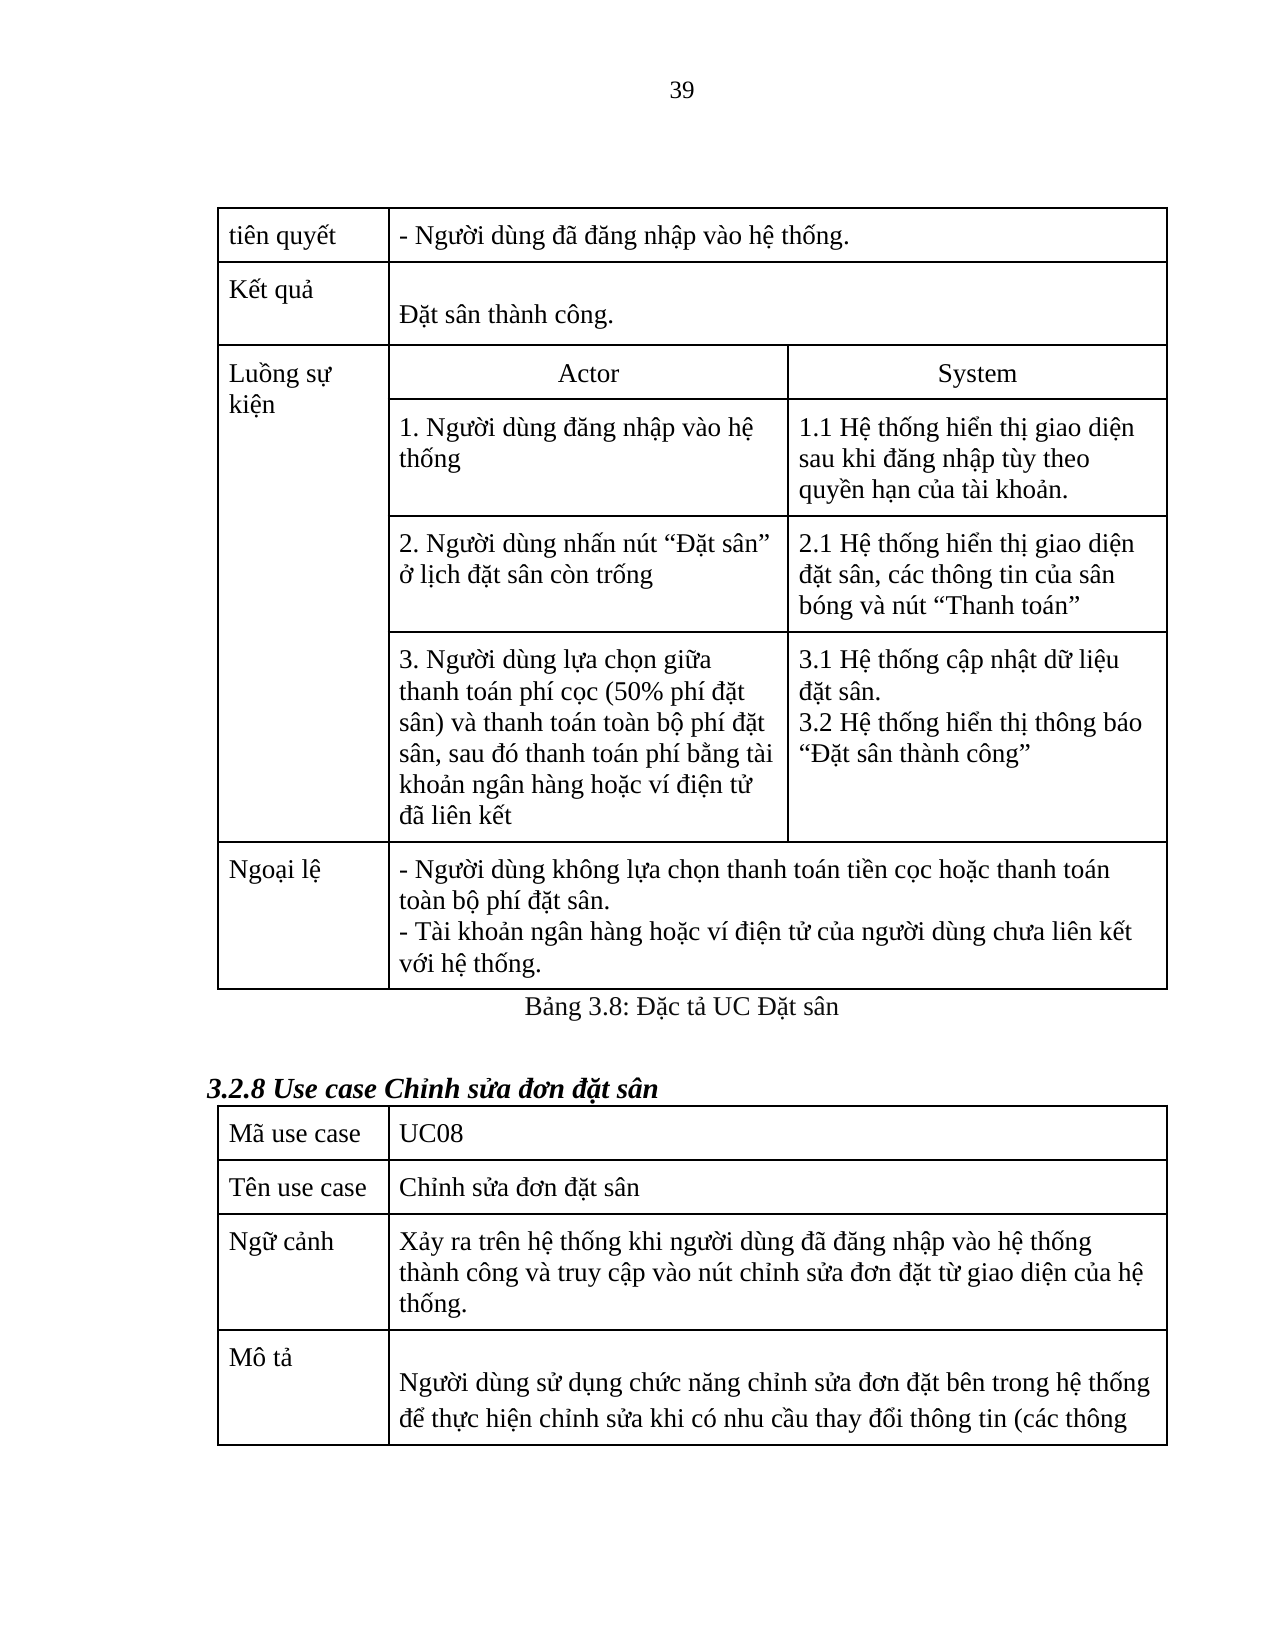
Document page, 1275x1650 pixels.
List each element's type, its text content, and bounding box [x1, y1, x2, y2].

table_cell Luồng sự kiện [219, 346, 388, 841]
table_cell 1. Người dùng đăng nhập vào hệ thống [390, 400, 787, 514]
text Bảng 3.8: Đặc tả UC Đặt sân [207, 990, 1157, 1021]
table_header Mã use case [219, 1107, 388, 1159]
table_cell Chỉnh sửa đơn đặt sân [390, 1161, 1166, 1213]
table_header UC08 [390, 1107, 1166, 1159]
table_cell Ngoại lệ [219, 843, 388, 988]
table_cell 2.1 Hệ thống hiển thị giao diện đặt sân, các thông tin của sân bóng và nút “Thanh toán” [789, 517, 1166, 631]
table_cell 3. Người dùng lựa chọn giữa thanh toán phí cọc (50% phí đặt sân) và thanh toán toàn bộ phí đặt sân, sau đó thanh toán phí bằng tài khoản ngân hàng hoặc ví điện tử đã liên kết [390, 633, 787, 841]
table_cell Xảy ra trên hệ thống khi người dùng đã đăng nhập vào hệ thống thành công và truy cập vào nút chỉnh sửa đơn đặt từ giao diện của hệ thống. [390, 1215, 1166, 1329]
table_cell Ngữ cảnh [219, 1215, 388, 1329]
table_cell - Người dùng không lựa chọn thanh toán tiền cọc hoặc thanh toán toàn bộ phí đặt sân. - Tài khoản ngân hàng hoặc ví điện tử của người dùng chưa liên kết với hệ thống. [390, 843, 1166, 988]
table_cell Kết quả [219, 263, 388, 344]
table_cell System [789, 346, 1166, 398]
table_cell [390, 1331, 1166, 1444]
subtitle 3.2.8 Use case Chỉnh sửa đơn đặt sân [207, 1071, 1157, 1104]
table_cell 2. Người dùng nhấn nút “Đặt sân” ở lịch đặt sân còn trống [390, 517, 787, 631]
table_cell 1.1 Hệ thống hiển thị giao diện sau khi đăng nhập tùy theo quyền hạn của tài khoản. [789, 400, 1166, 514]
table_cell Actor [390, 346, 787, 398]
table_cell Tên use case [219, 1161, 388, 1213]
table_cell 3.1 Hệ thống cập nhật dữ liệu đặt sân. 3.2 Hệ thống hiển thị thông báo “Đặt sân thành công” [789, 633, 1166, 841]
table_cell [219, 209, 388, 261]
table_cell Mô tả [219, 1331, 388, 1444]
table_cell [390, 209, 1166, 261]
table_cell Đặt sân thành công. [390, 263, 1166, 344]
